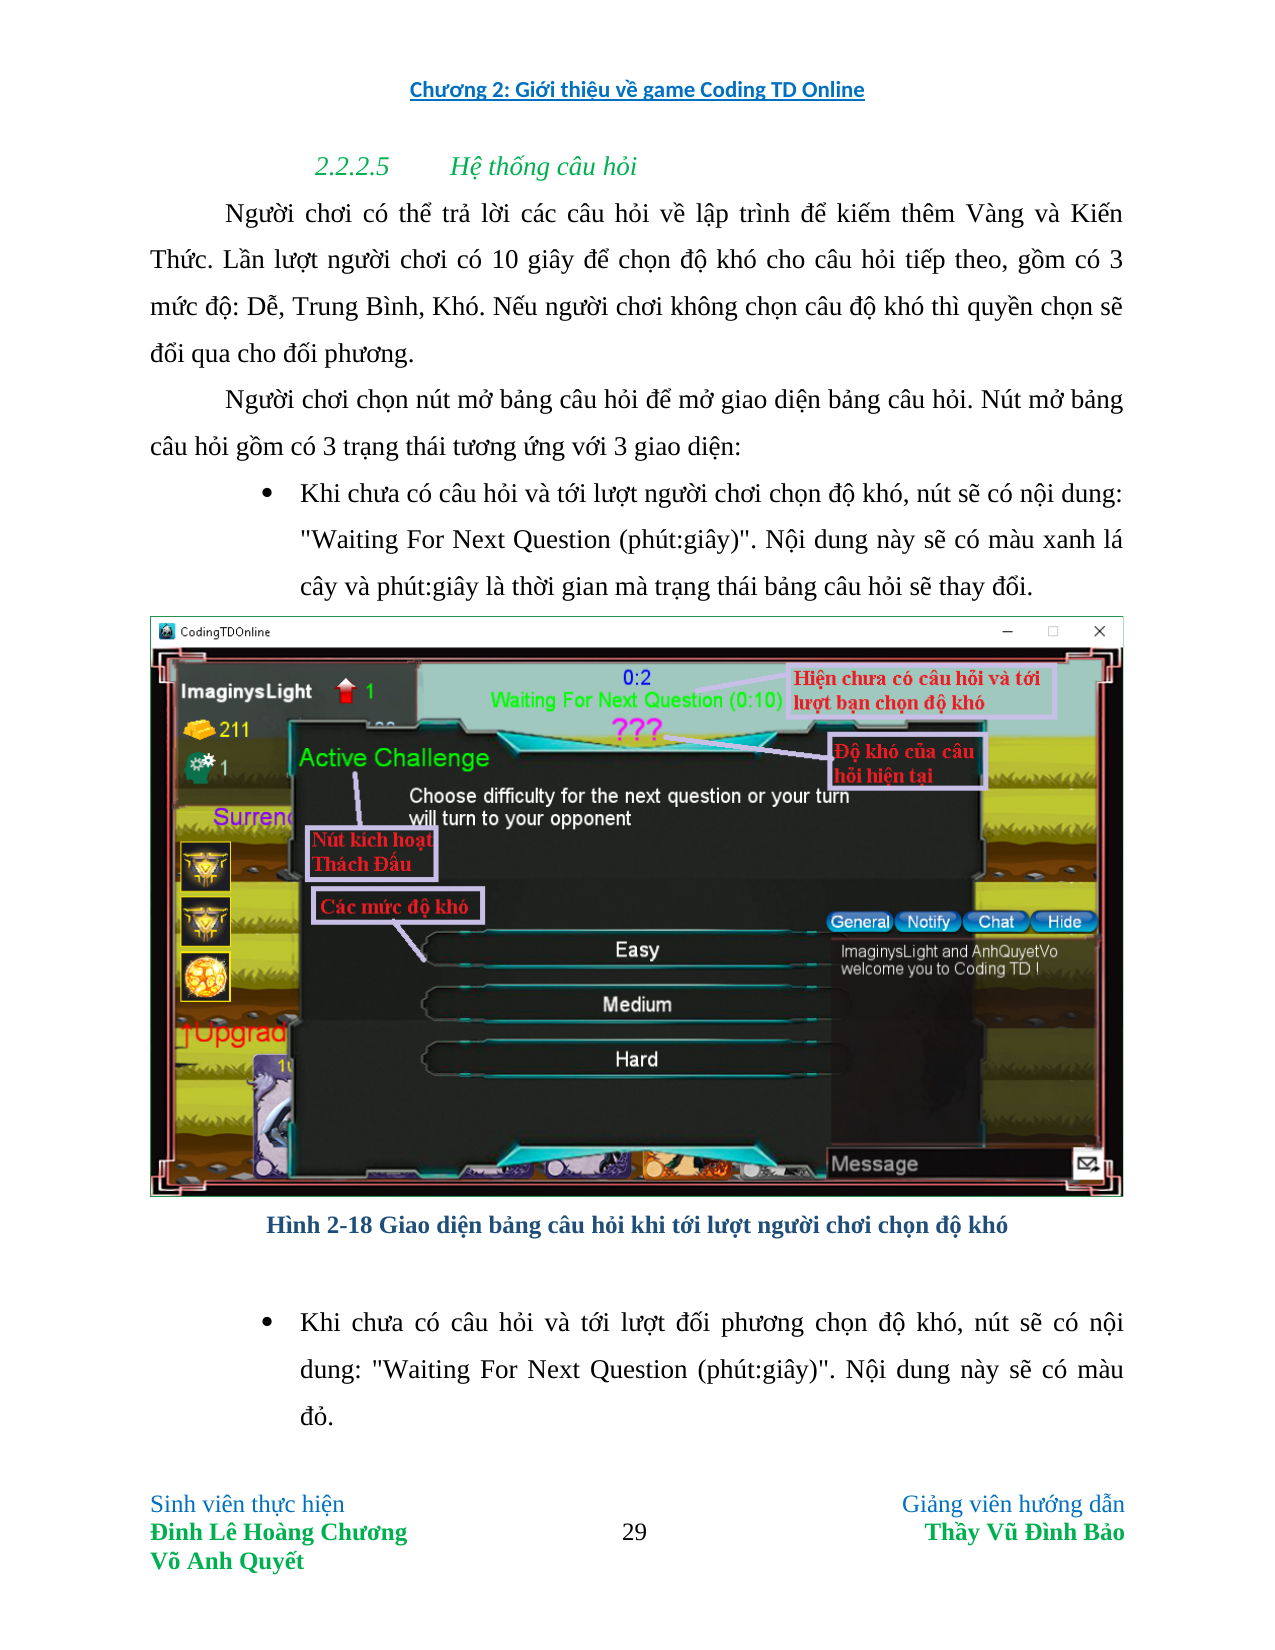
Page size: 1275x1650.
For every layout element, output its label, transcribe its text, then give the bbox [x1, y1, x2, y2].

list Khi chưa có câu hỏi và tới lượt đối phương chọn độ khó, nút sẽ có nội dung: "Waiting For Next Question (phút:giây)". Nội dung này sẽ có màu đỏ. [262, 1306, 1125, 1431]
text Người chơi chọn nút mở bảng câu hỏi để mở giao diện bảng câu hỏi. Nút mở bảng câu hỏi gồm có 3 trạng thái tương ứng với 3 giao diện: [150, 383, 1125, 461]
list Khi chưa có câu hỏi và tới lượt người chơi chọn độ khó, nút sẽ có nội dung: "Waiting For Next Question (phút:giây)". Nội dung này sẽ có màu xanh lá cây và phút:giây là thời gian mà trạng thái bảng câu hỏi sẽ thay đổi. [262, 477, 1125, 601]
text Người chơi có thể trả lời các câu hỏi về lập trình để kiếm thêm Vàng và Kiến Thức. Lần lượt người chơi có 10 giây để chọn độ khó cho câu hỏi tiếp theo, gồm có 3 mức độ: Dễ, Trung Bình, Khó. Nếu người chơi không chọn câu độ khó thì quyền chọn sẽ đổi qua cho đối phương. [150, 197, 1125, 368]
subtitle Hệ thống câu hỏi [150, 150, 1125, 181]
picture [150, 616, 1124, 1197]
